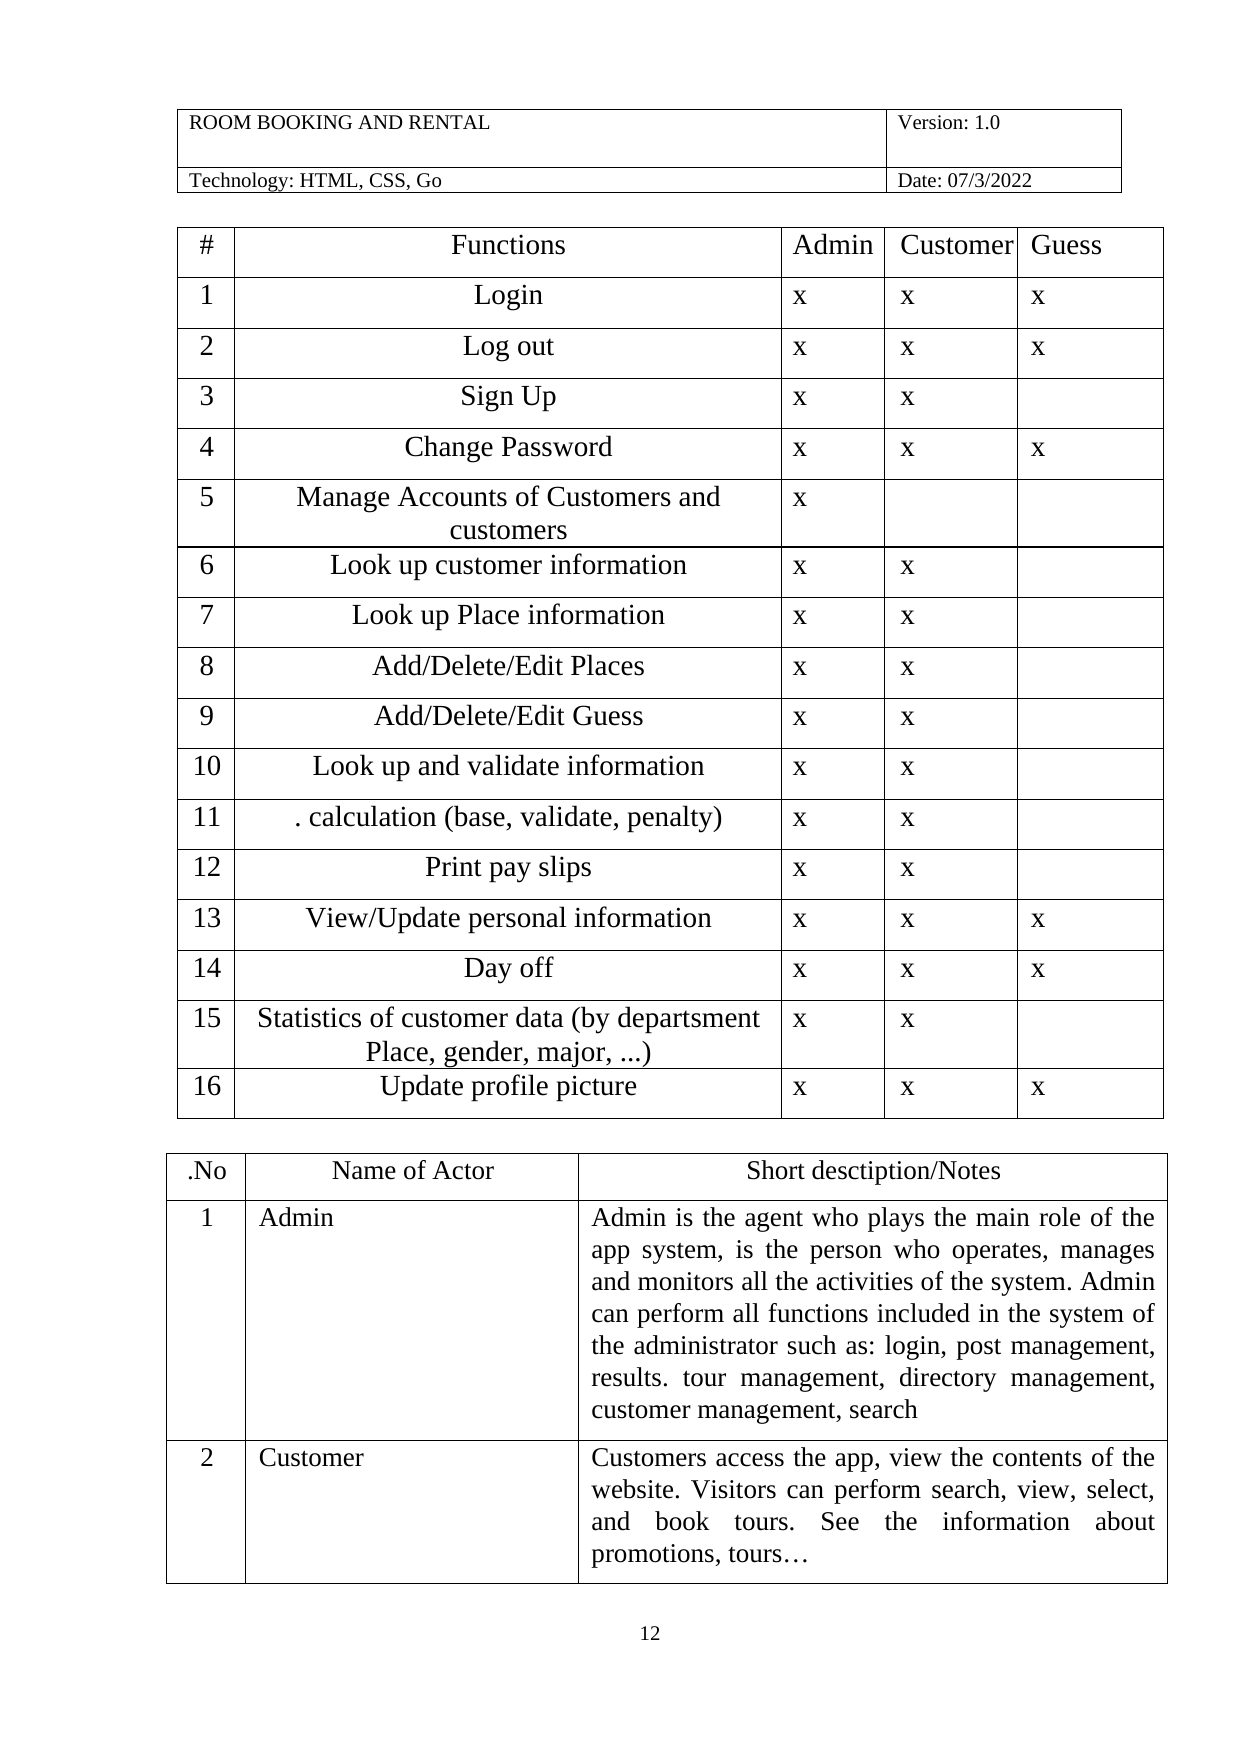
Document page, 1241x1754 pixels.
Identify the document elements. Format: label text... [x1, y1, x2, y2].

table_cell x [1018, 951, 1163, 1000]
table_cell 7 [178, 598, 234, 647]
table_cell x [885, 900, 1017, 950]
table_cell x [782, 749, 884, 798]
table_cell [885, 480, 1017, 546]
table_cell x [1018, 278, 1163, 327]
table_cell 2 [178, 329, 234, 378]
table_cell x [782, 429, 884, 479]
table_cell x [782, 900, 884, 950]
table_cell x [782, 329, 884, 378]
table_cell Look up customer information [235, 548, 781, 597]
table_cell x [782, 850, 884, 899]
table_cell x [1018, 1069, 1163, 1118]
table_cell x [1018, 429, 1163, 479]
table_header # [178, 228, 234, 277]
table_cell Customers access the app, view the contents of the website. Visitors can perform search, view, select, and book tours. See the information about promotions, tours… [579, 1441, 1167, 1583]
table_header Admin [782, 228, 884, 277]
table_cell Admin is the agent who plays the main role of the app system, is the person who operates, manages and monitors all the activities of the system. Admin can perform all functions included in the system of the administrator such as: login, post management, results. tour management, directory management, customer management, search [579, 1201, 1167, 1440]
table_cell 14 [178, 951, 234, 1000]
table_cell 1 [167, 1201, 245, 1440]
table_cell [1018, 648, 1163, 698]
table_cell Statistics of customer data (by departsment Place, gender, major, ...) [235, 1001, 781, 1068]
table_cell Manage Accounts of Customers and customers [235, 480, 781, 546]
table_header Customer [885, 228, 1017, 277]
table_cell x [782, 278, 884, 327]
table_cell 2 [167, 1441, 245, 1583]
table_cell x [885, 648, 1017, 698]
table_cell x [885, 429, 1017, 479]
table_cell 13 [178, 900, 234, 950]
table_cell 5 [178, 480, 234, 546]
table_cell Add/Delete/Edit Places [235, 648, 781, 698]
table_cell x [1018, 900, 1163, 950]
table_cell [1018, 699, 1163, 748]
table_cell x [885, 329, 1017, 378]
table_cell Add/Delete/Edit Guess [235, 699, 781, 748]
table_cell x [782, 1001, 884, 1068]
table_cell 15 [178, 1001, 234, 1068]
table_cell Admin [246, 1201, 578, 1440]
table_cell Change Password [235, 429, 781, 479]
table_cell x [782, 699, 884, 748]
table_cell x [782, 480, 884, 546]
table_cell x [885, 800, 1017, 849]
table_cell x [885, 850, 1017, 899]
table_cell x [885, 749, 1017, 798]
table_cell x [782, 648, 884, 698]
table_cell [1018, 548, 1163, 597]
table_cell x [782, 800, 884, 849]
table_cell . calculation (base, validate, penalty) [235, 800, 781, 849]
table_cell Login [235, 278, 781, 327]
table_cell x [885, 699, 1017, 748]
table_cell Look up Place information [235, 598, 781, 647]
table_cell 6 [178, 548, 234, 597]
table_header Functions [235, 228, 781, 277]
table_cell Log out [235, 329, 781, 378]
table_cell 12 [178, 850, 234, 899]
table_cell x [885, 278, 1017, 327]
table_header .No [167, 1154, 245, 1200]
table_cell x [1018, 329, 1163, 378]
table_cell 9 [178, 699, 234, 748]
table_cell x [782, 951, 884, 1000]
table_cell [1018, 480, 1163, 546]
table_cell 3 [178, 379, 234, 428]
table_cell x [885, 1001, 1017, 1068]
table_cell x [782, 379, 884, 428]
table_cell Update profile picture [235, 1069, 781, 1118]
table_cell 4 [178, 429, 234, 479]
table_cell 1 [178, 278, 234, 327]
table_cell x [782, 1069, 884, 1118]
table_cell Look up and validate information [235, 749, 781, 798]
table_cell x [885, 1069, 1017, 1118]
table_cell [1018, 800, 1163, 849]
table_header Short desctiption/Notes [579, 1154, 1167, 1200]
table_cell Day off [235, 951, 781, 1000]
table_cell x [885, 951, 1017, 1000]
table_cell x [885, 598, 1017, 647]
table_cell [1018, 379, 1163, 428]
table_cell 16 [178, 1069, 234, 1118]
table_cell [1018, 850, 1163, 899]
table_header Guess [1018, 228, 1163, 277]
table_cell Print pay slips [235, 850, 781, 899]
table_header Name of Actor [246, 1154, 578, 1200]
table_cell x [782, 598, 884, 647]
table_cell x [885, 548, 1017, 597]
table_cell x [782, 548, 884, 597]
table_cell View/Update personal information [235, 900, 781, 950]
table_cell 10 [178, 749, 234, 798]
table_cell Customer [246, 1441, 578, 1583]
table_cell x [885, 379, 1017, 428]
table_cell Sign Up [235, 379, 781, 428]
table_cell [1018, 1001, 1163, 1068]
table_cell 8 [178, 648, 234, 698]
table_cell 11 [178, 800, 234, 849]
table_cell [1018, 598, 1163, 647]
table_cell [1018, 749, 1163, 798]
